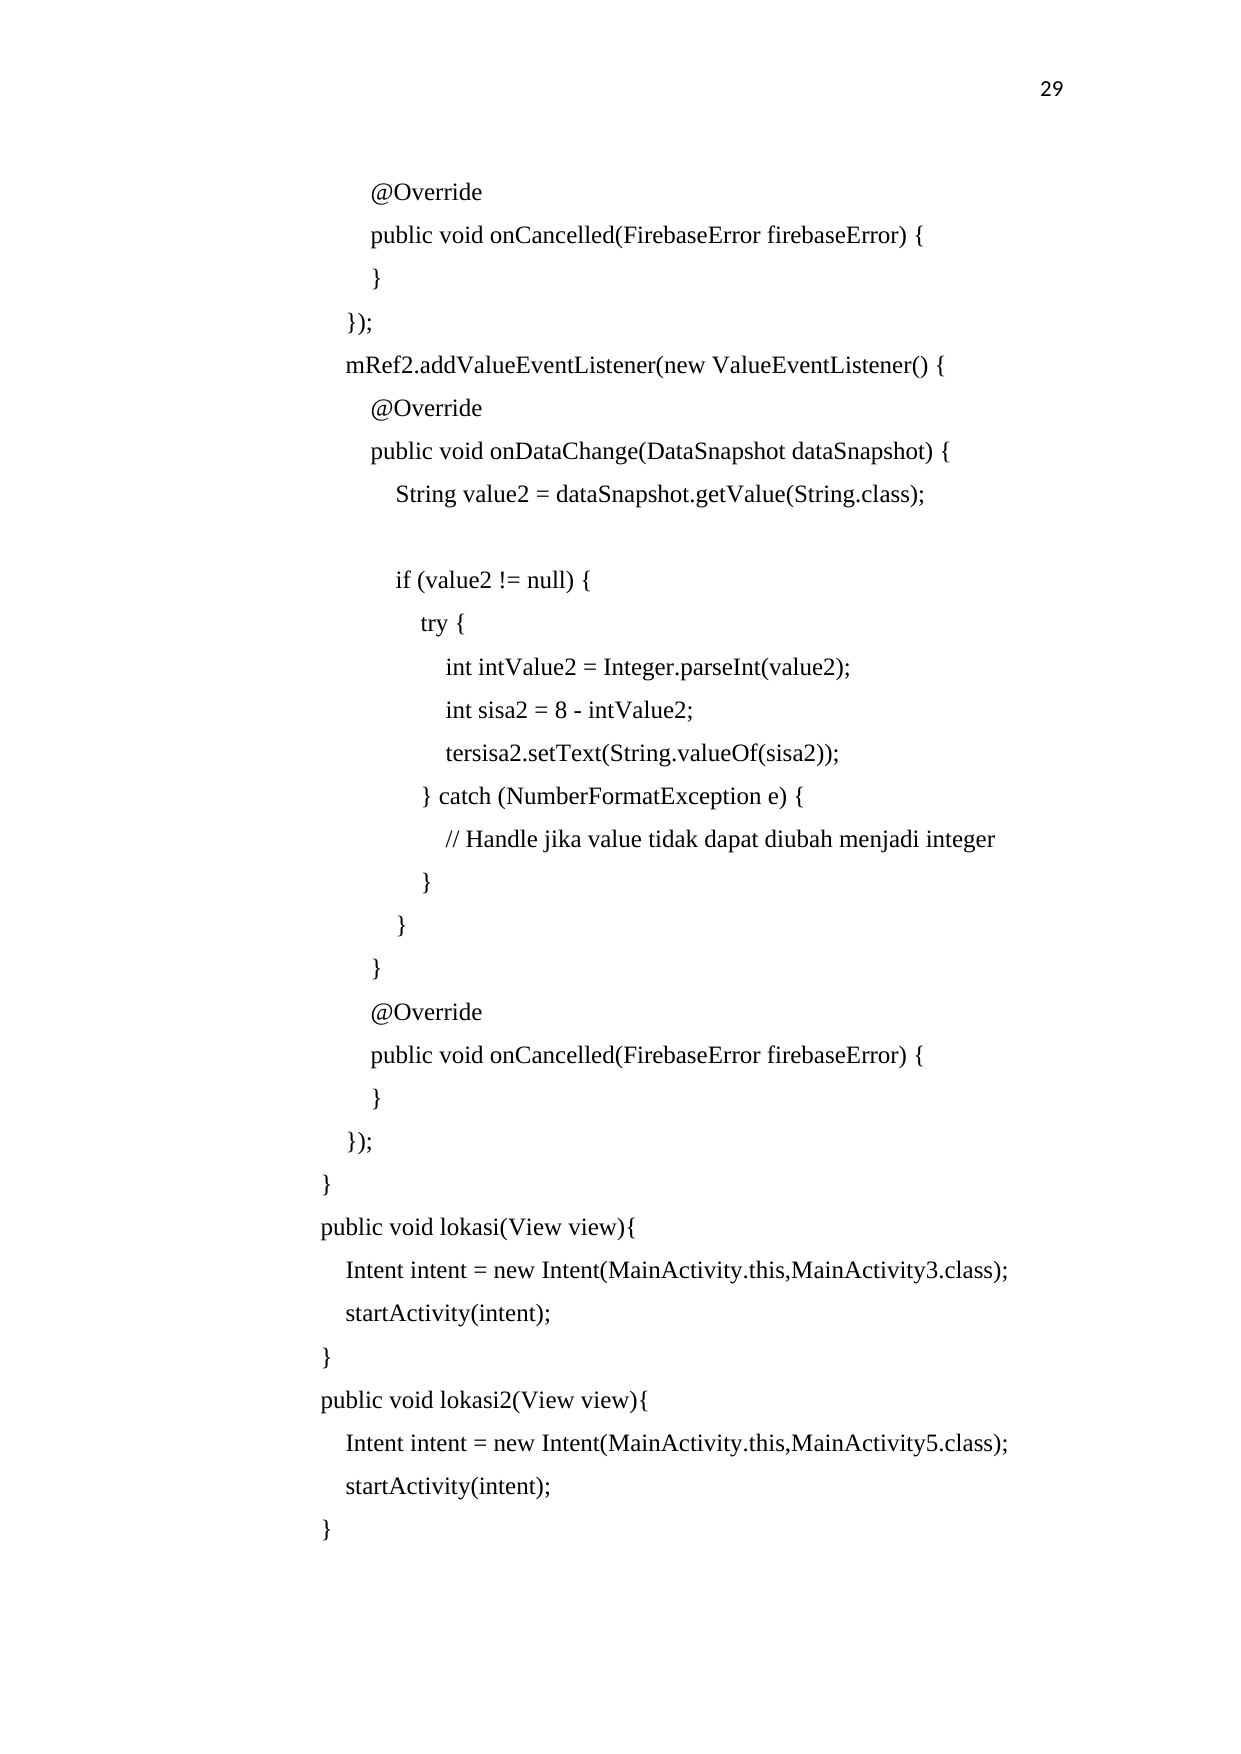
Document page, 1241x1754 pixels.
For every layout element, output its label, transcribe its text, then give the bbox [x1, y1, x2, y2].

list mRef2.addValueEventListener(new ValueEventListener() { [295, 350, 1063, 378]
list @Override [295, 177, 1063, 206]
list } [295, 910, 1063, 939]
list if (value2 != null) { [295, 565, 1063, 594]
list Intent intent = new Intent(MainActivity.this,MainActivity3.class); [295, 1255, 1063, 1284]
list // Handle jika value tidak dapat diubah menjadi integer [295, 824, 1063, 853]
list } catch (NumberFormatException e) { [295, 781, 1063, 810]
list startActivity(intent); [295, 1471, 1063, 1500]
list @Override [295, 997, 1063, 1025]
list } [295, 1342, 1063, 1370]
list String value2 = dataSnapshot.getValue(String.class); [295, 479, 1063, 508]
list } [295, 1083, 1063, 1112]
list public void onCancelled(FirebaseError firebaseError) { [295, 1040, 1063, 1068]
list int intValue2 = Integer.parseInt(value2); [295, 652, 1063, 680]
list try { [295, 608, 1063, 637]
list } [295, 1169, 1063, 1198]
list @Override [295, 393, 1063, 422]
list public void onCancelled(FirebaseError firebaseError) { [295, 220, 1063, 249]
list } [295, 867, 1063, 896]
list public void onDataChange(DataSnapshot dataSnapshot) { [295, 436, 1063, 465]
list } [295, 263, 1063, 292]
list }); [295, 307, 1063, 335]
list public void lokasi(View view){ [295, 1212, 1063, 1241]
list }); [295, 1126, 1063, 1155]
list Intent intent = new Intent(MainActivity.this,MainActivity5.class); [295, 1428, 1063, 1457]
list public void lokasi2(View view){ [295, 1385, 1063, 1413]
list int sisa2 = 8 - intValue2; [295, 695, 1063, 723]
list } [295, 953, 1063, 982]
list tersisa2.setText(String.valueOf(sisa2)); [295, 738, 1063, 767]
list } [295, 1514, 1063, 1543]
list startActivity(intent); [295, 1298, 1063, 1327]
